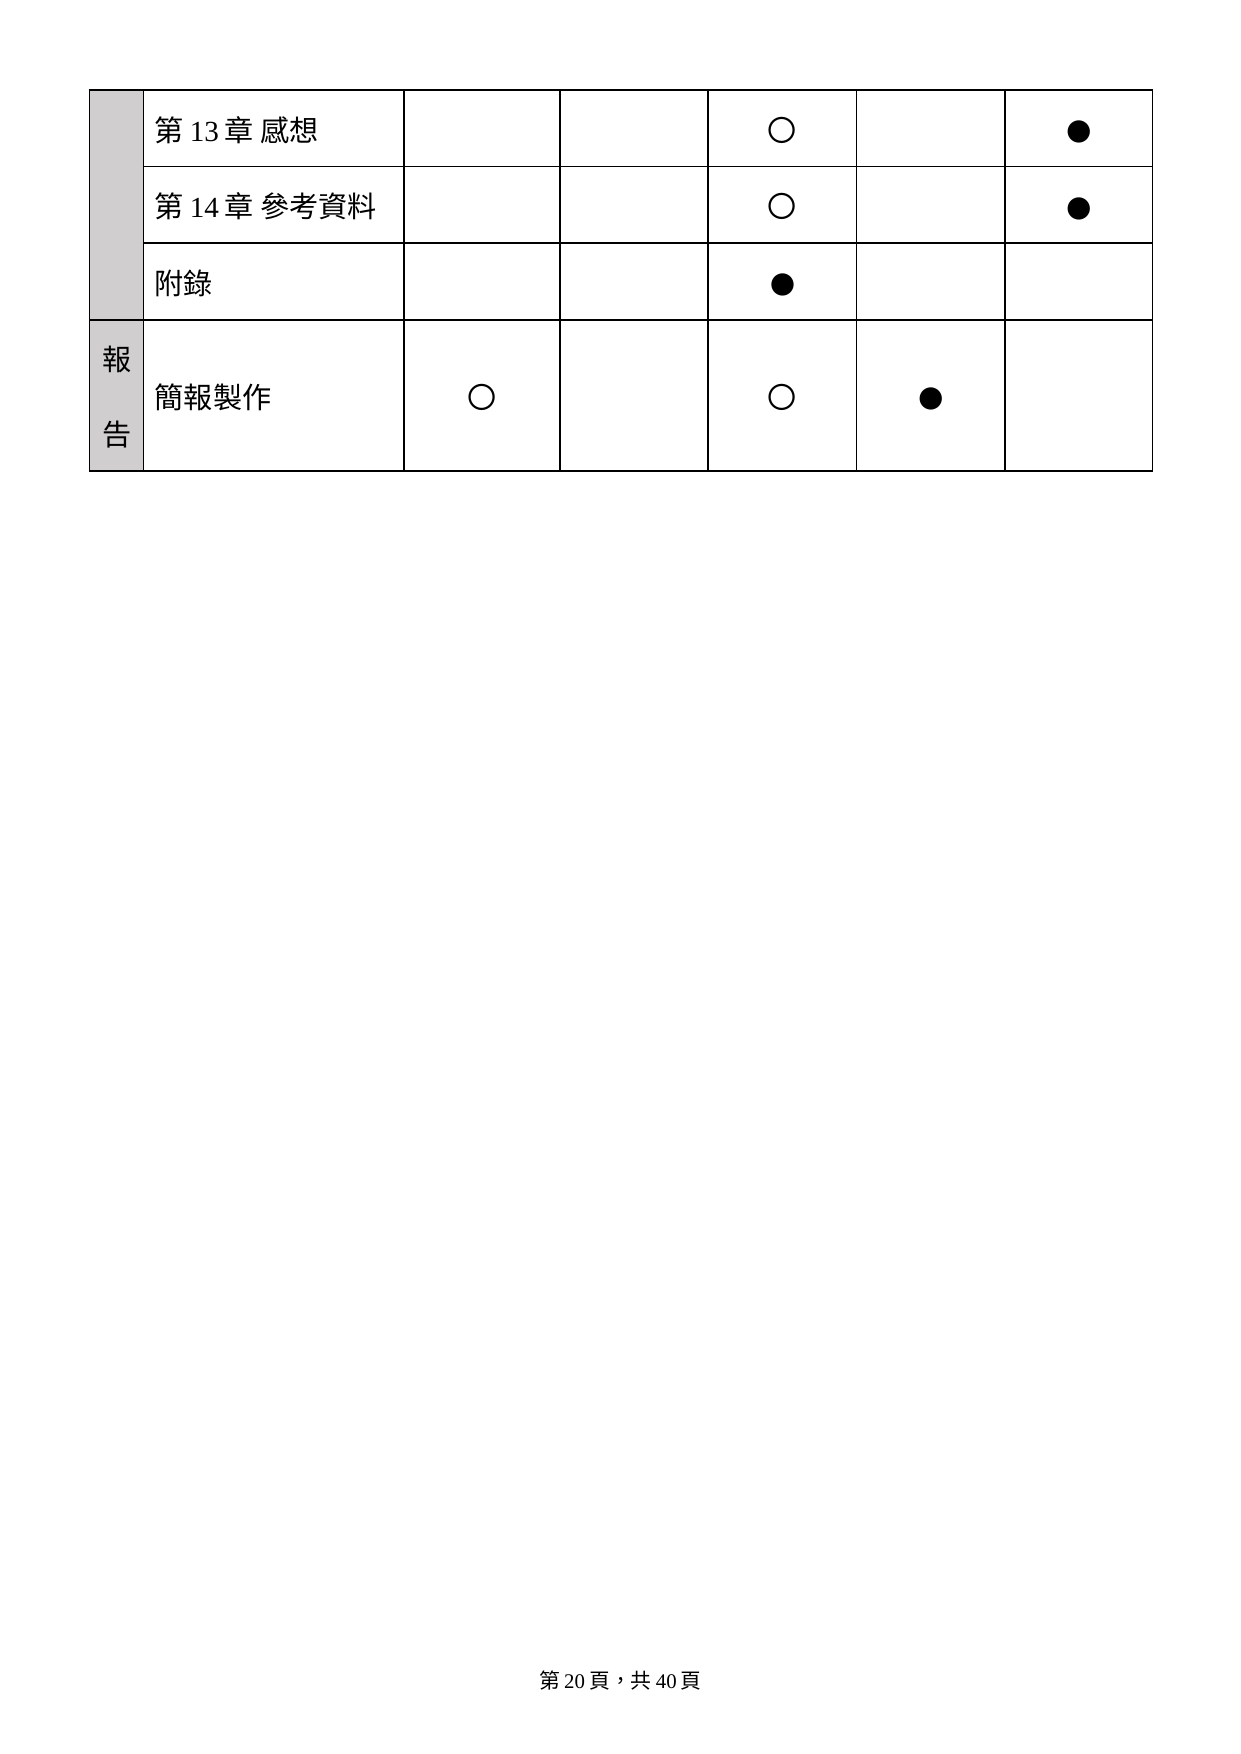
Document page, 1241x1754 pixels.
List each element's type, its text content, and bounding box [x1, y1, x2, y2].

table_cell ● [1006, 91, 1152, 166]
table_cell [857, 167, 1004, 242]
table_cell ● [709, 244, 856, 319]
table_cell ● [857, 321, 1004, 470]
table_cell [857, 91, 1004, 166]
table_cell [1006, 321, 1152, 470]
table_cell 〇 [709, 91, 856, 166]
table_cell [561, 91, 707, 166]
table_cell [405, 91, 559, 166]
table_cell 附錄 [144, 244, 403, 319]
table_cell 〇 [709, 167, 856, 242]
table_cell [561, 321, 707, 470]
table_cell [1006, 244, 1152, 319]
table_cell 簡報製作 [144, 321, 403, 470]
table_cell ● [1006, 167, 1152, 242]
table_cell [405, 244, 559, 319]
table_cell [405, 167, 559, 242]
table_cell 報告 [90, 321, 143, 470]
table_cell [561, 167, 707, 242]
table_cell [561, 244, 707, 319]
table_cell 第14章 參考資料 [144, 167, 403, 242]
table_cell 〇 [405, 321, 559, 470]
table_cell 第13章 感想 [144, 91, 403, 166]
table_cell [857, 244, 1004, 319]
table_cell 〇 [709, 321, 856, 470]
